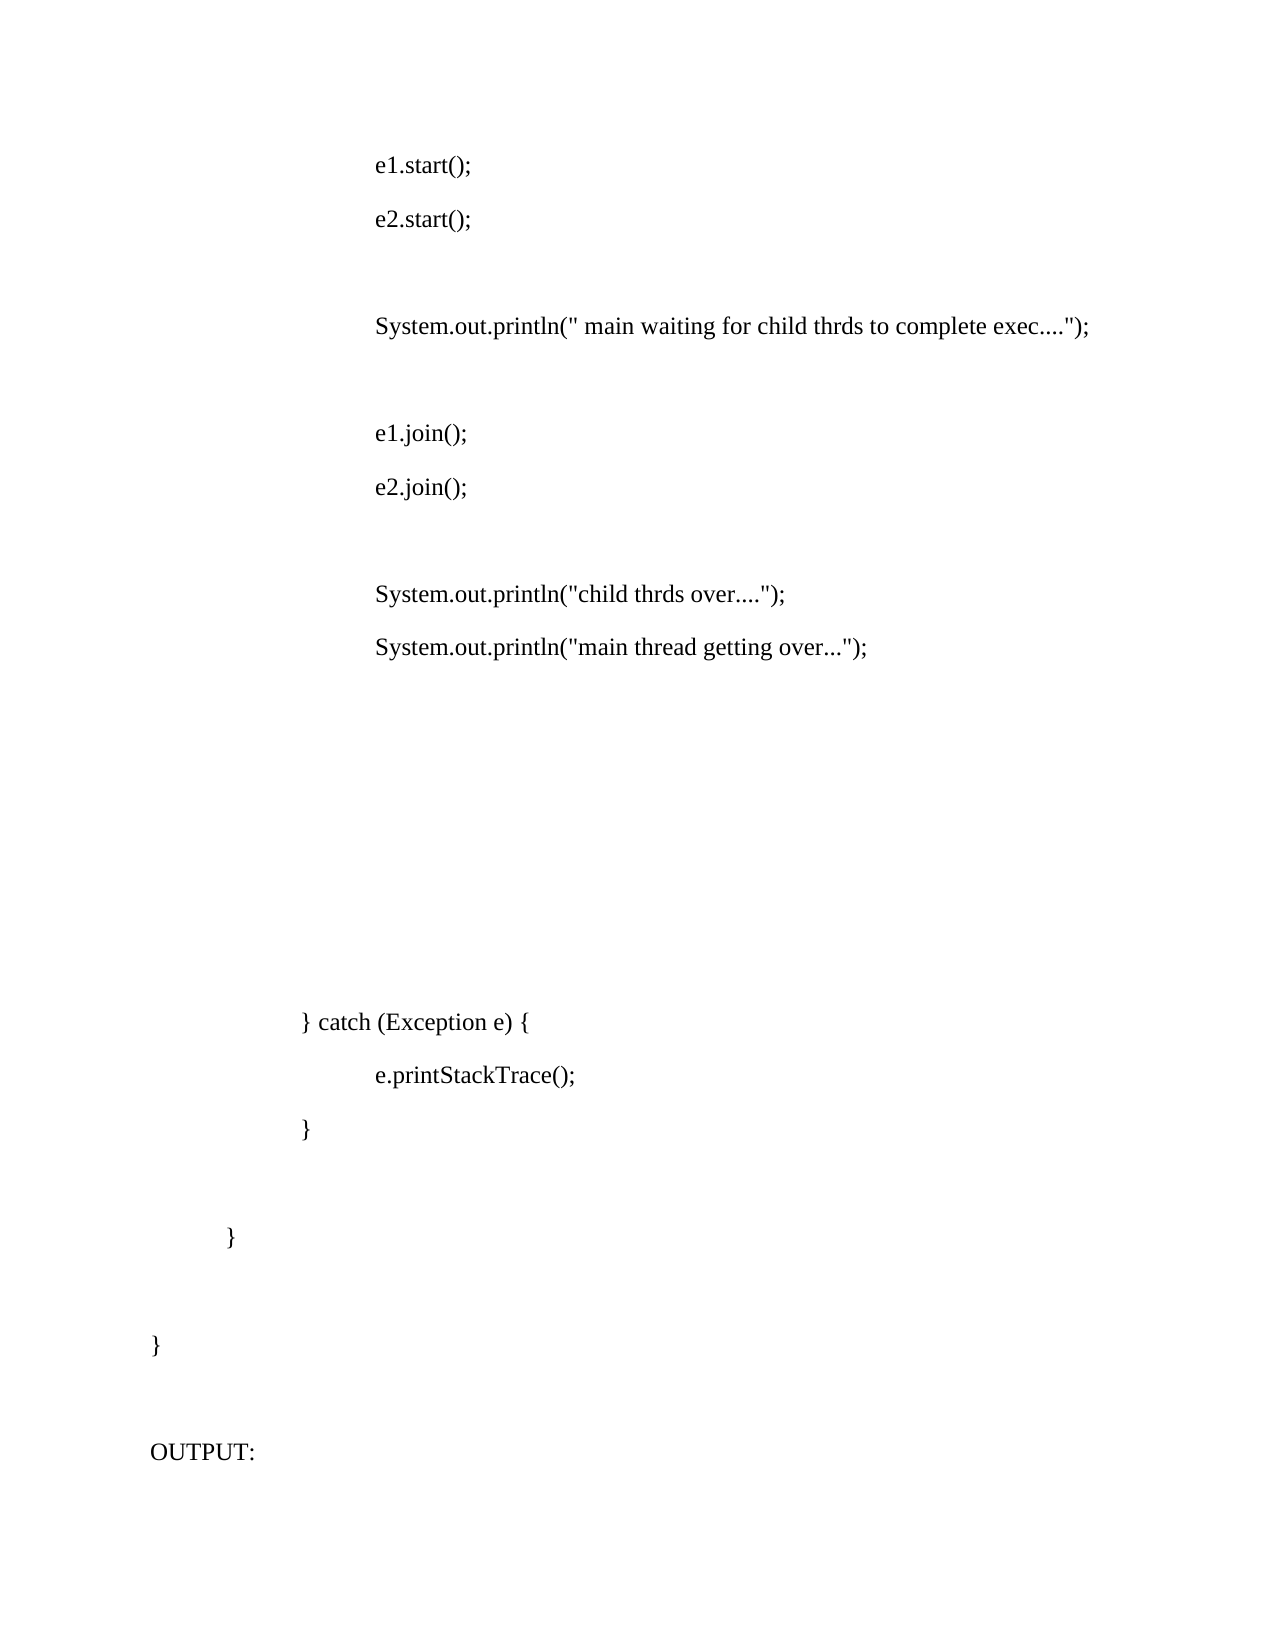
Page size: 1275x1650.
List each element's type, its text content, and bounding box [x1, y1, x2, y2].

text e.printStackTrace(); [150, 1060, 1125, 1089]
text } [150, 1330, 1125, 1358]
text e2.join(); [150, 472, 1125, 500]
text System.out.println("child thrds over...."); [150, 579, 1125, 607]
text } catch (Exception e) { [150, 1007, 1125, 1035]
text e1.join(); [150, 418, 1125, 447]
text OUTPUT: [150, 1437, 1125, 1466]
text System.out.println(" main waiting for child thrds to complete exec...."); [150, 311, 1125, 339]
text e1.start(); [150, 150, 1125, 179]
text } [150, 1114, 1125, 1143]
text e2.start(); [150, 204, 1125, 233]
text System.out.println("main thread getting over..."); [150, 632, 1125, 661]
text } [150, 1222, 1125, 1251]
